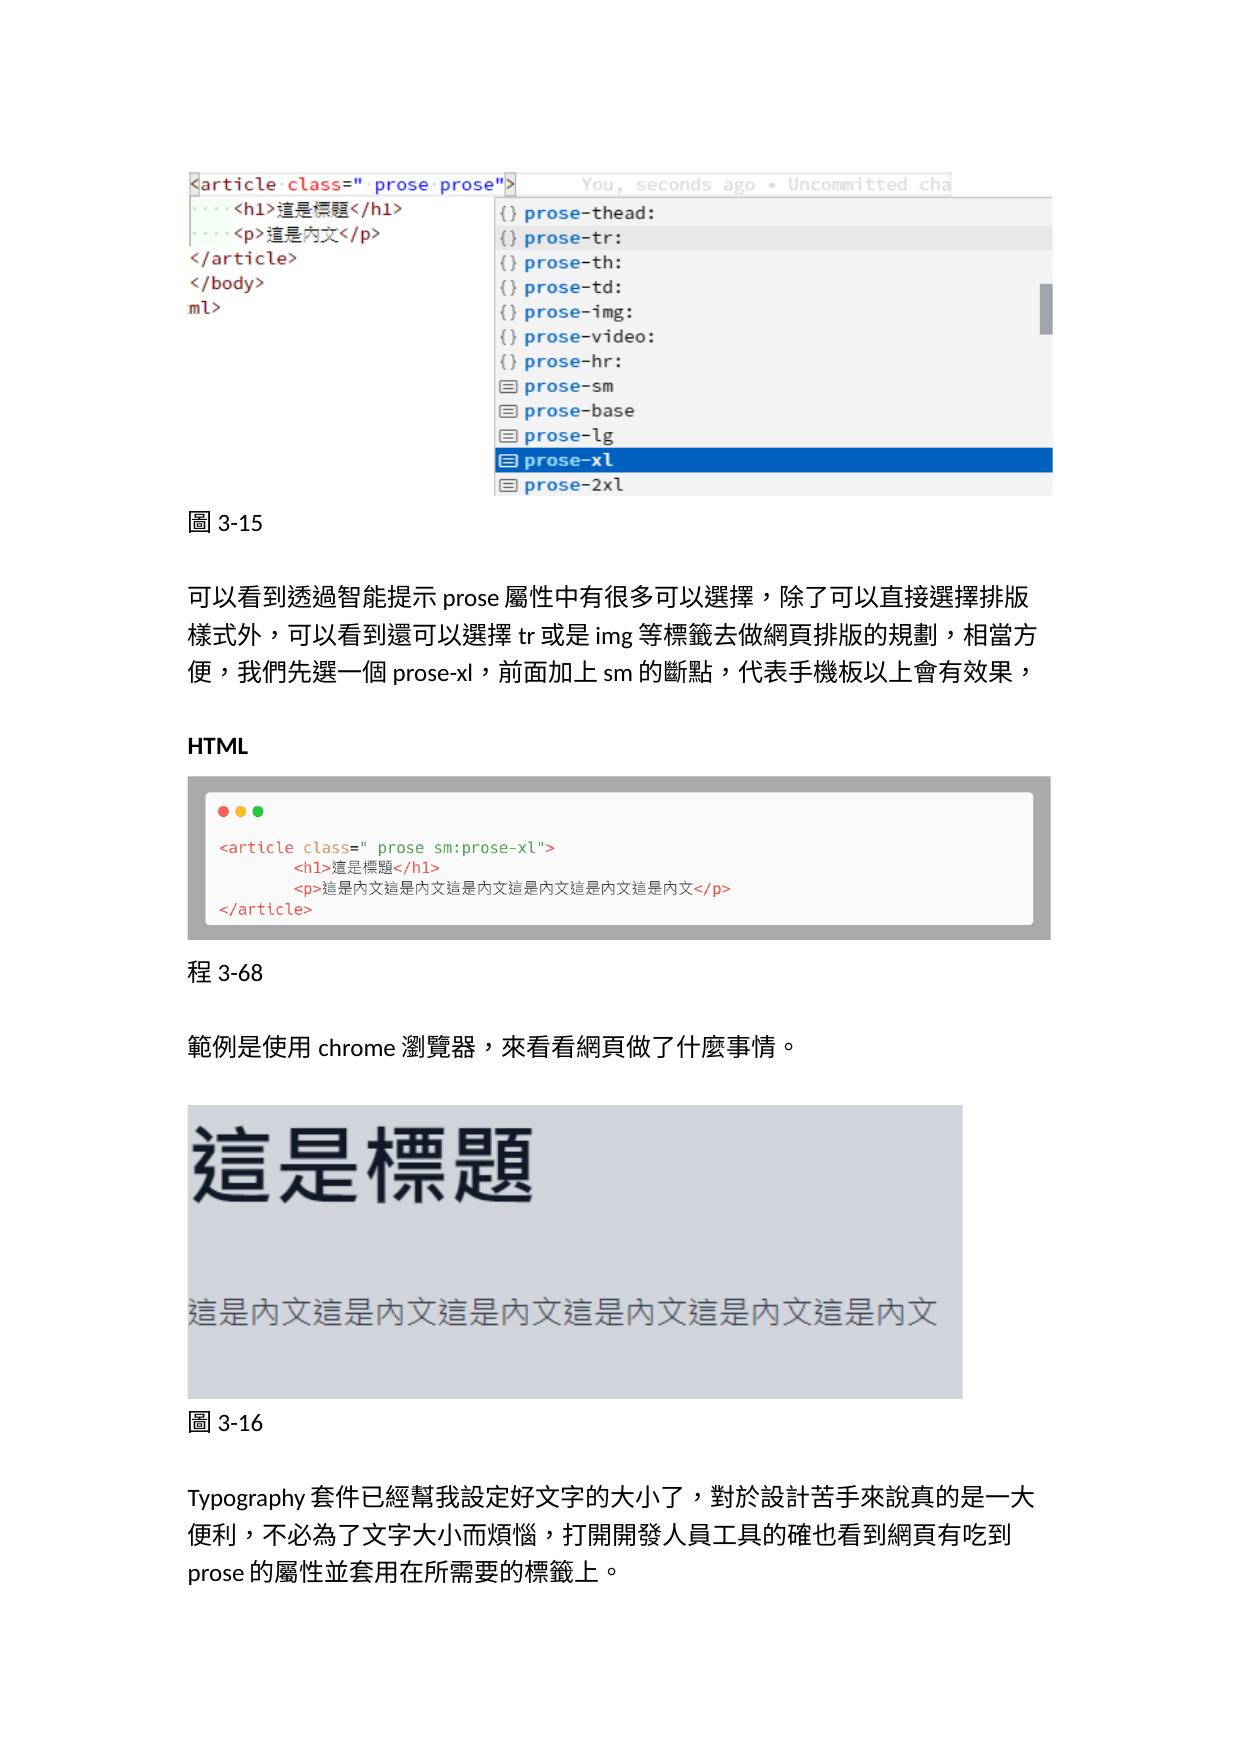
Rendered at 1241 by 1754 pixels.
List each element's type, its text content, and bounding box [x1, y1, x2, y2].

text HTML [187, 727, 1053, 764]
picture [187, 776, 1051, 940]
text 圖3-16 [187, 1402, 1053, 1439]
text 範例是使用 chrome 瀏覽器，來看看網頁做了什麼事情。 [187, 1027, 1053, 1064]
text 圖3-15 [187, 502, 1053, 539]
text 可以看到透過智能提示prose屬性中有很多可以選擇，除了可以直接選擇排版樣式外，可以看到還可以選擇 tr或是img 等標籤去做網頁排版的規劃，相當方便，我們先選一個prose-xl，前面加上sm的斷點，代表手機板以上會有效果， [187, 577, 1053, 689]
picture [187, 171, 1053, 496]
text Typography套件已經幫我設定好文字的大小了，對於設計苦手來說真的是一大便利，不必為了文字大小而煩惱，打開開發人員工具的確也看到網頁有吃到prose的屬性並套用在所需要的標籤上。 [187, 1477, 1053, 1589]
picture [187, 1105, 963, 1399]
text 程3-68 [187, 952, 1053, 989]
